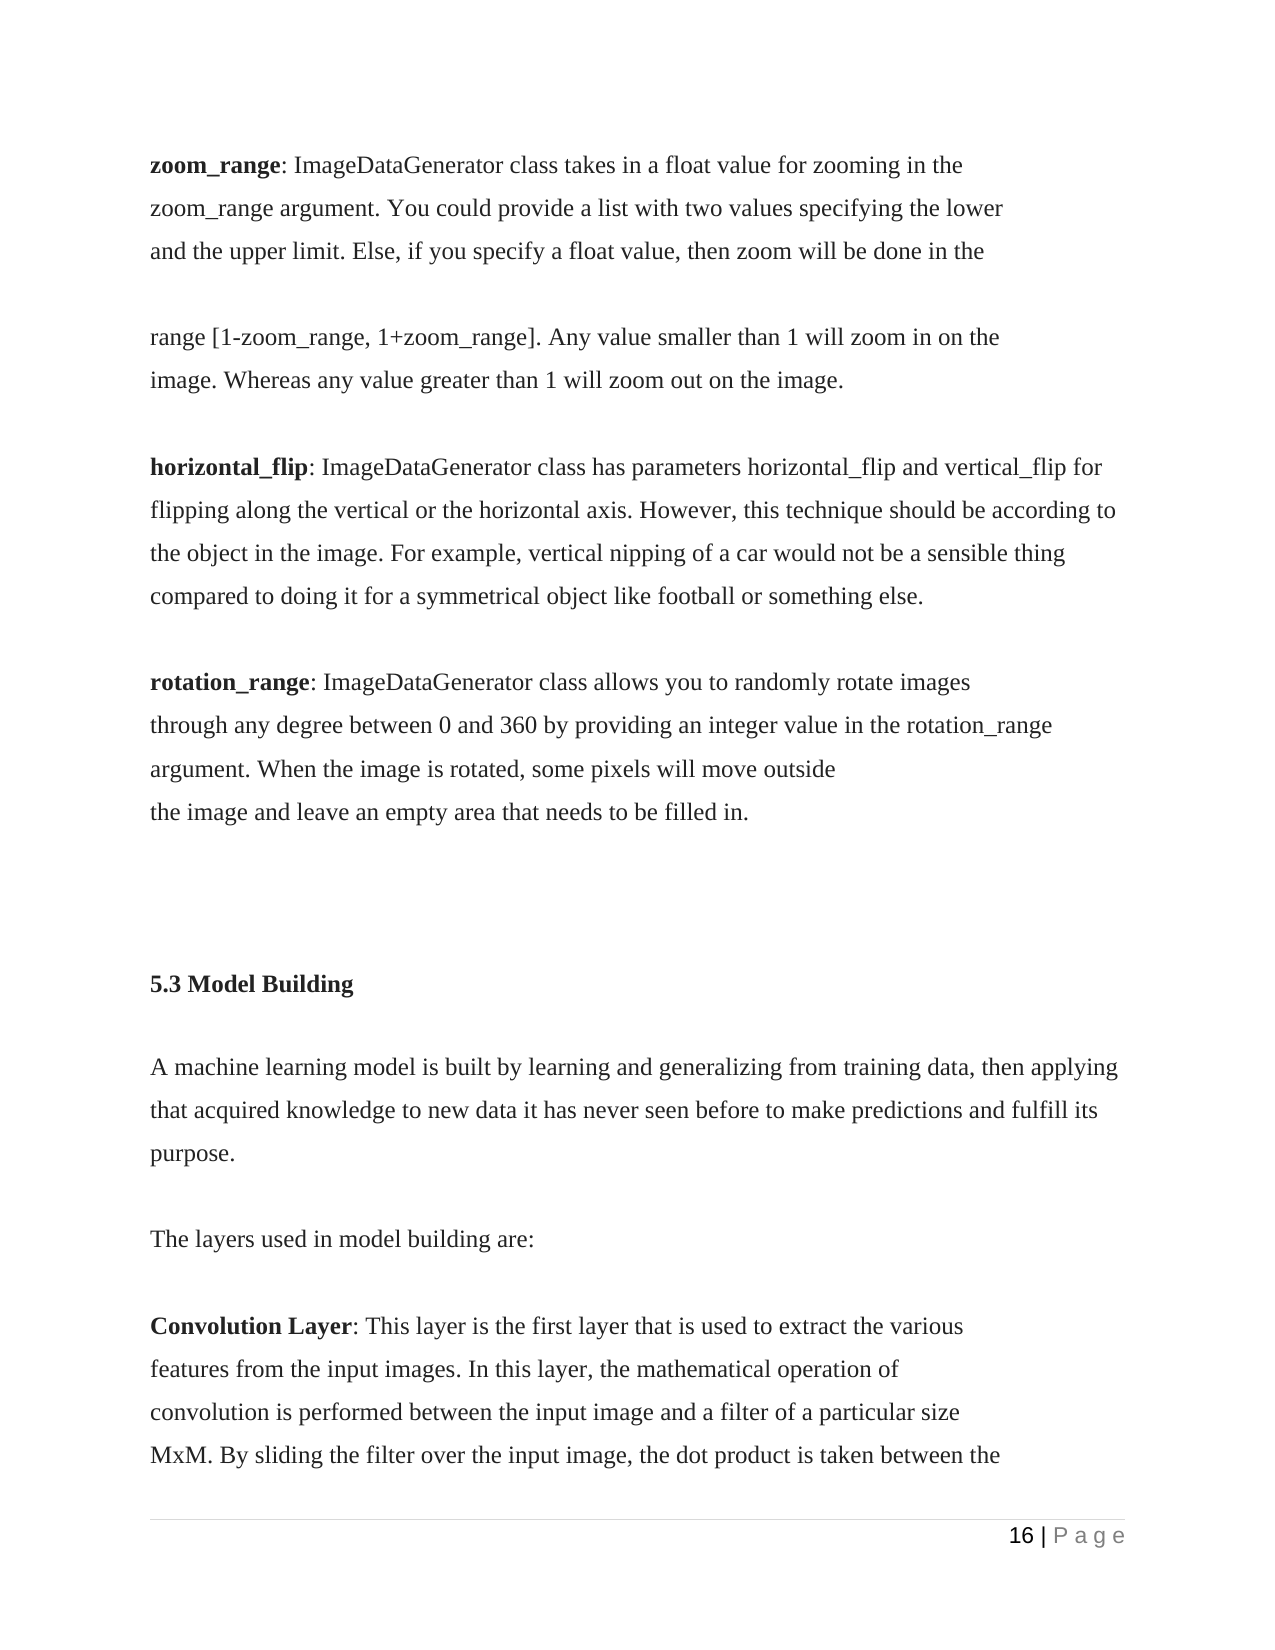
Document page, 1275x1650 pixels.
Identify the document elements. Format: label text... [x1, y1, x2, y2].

text convolution is performed between the input image and a filter of a particular size [150, 1397, 1125, 1426]
text A machine learning model is built by learning and generalizing from training data, then applying that acquired knowledge to new data it has never seen before to make predictions and fulfill its purpose. [150, 1052, 1125, 1167]
text horizontal_flip: ImageDataGenerator class has parameters horizontal_flip and vertical_flip for flipping along the vertical or the horizontal axis. However, this technique should be according to the object in the image. For example, vertical nipping of a car would not be a sensible thing compared to doing it for a symmetrical object like football or something else. [150, 452, 1125, 610]
text MxM. By sliding the filter over the input image, the dot product is taken between the [150, 1440, 1125, 1469]
text Convolution Layer: This layer is the first layer that is used to extract the various [150, 1311, 1125, 1339]
text range [1-zoom_range, 1+zoom_range]. Any value smaller than 1 will zoom in on the [150, 322, 1125, 351]
text The layers used in model building are: [150, 1224, 1125, 1253]
text zoom_range argument. You could provide a list with two values specifying the lower [150, 193, 1125, 222]
text zoom_range: ImageDataGenerator class takes in a float value for zooming in the [150, 150, 1125, 179]
text features from the input images. In this layer, the mathematical operation of [150, 1354, 1125, 1383]
text rotation_range: ImageDataGenerator class allows you to randomly rotate images [150, 667, 1125, 696]
text the image and leave an empty area that needs to be filled in. [150, 797, 1125, 826]
text through any degree between 0 and 360 by providing an integer value in the rotation_range argument. When the image is rotated, some pixels will move outside [150, 711, 1125, 782]
text image. Whereas any value greater than 1 will zoom out on the image. [150, 366, 1125, 394]
text 5.3 Model Building [150, 969, 1125, 998]
text and the upper limit. Else, if you specify a float value, then zoom will be done in the [150, 236, 1125, 265]
